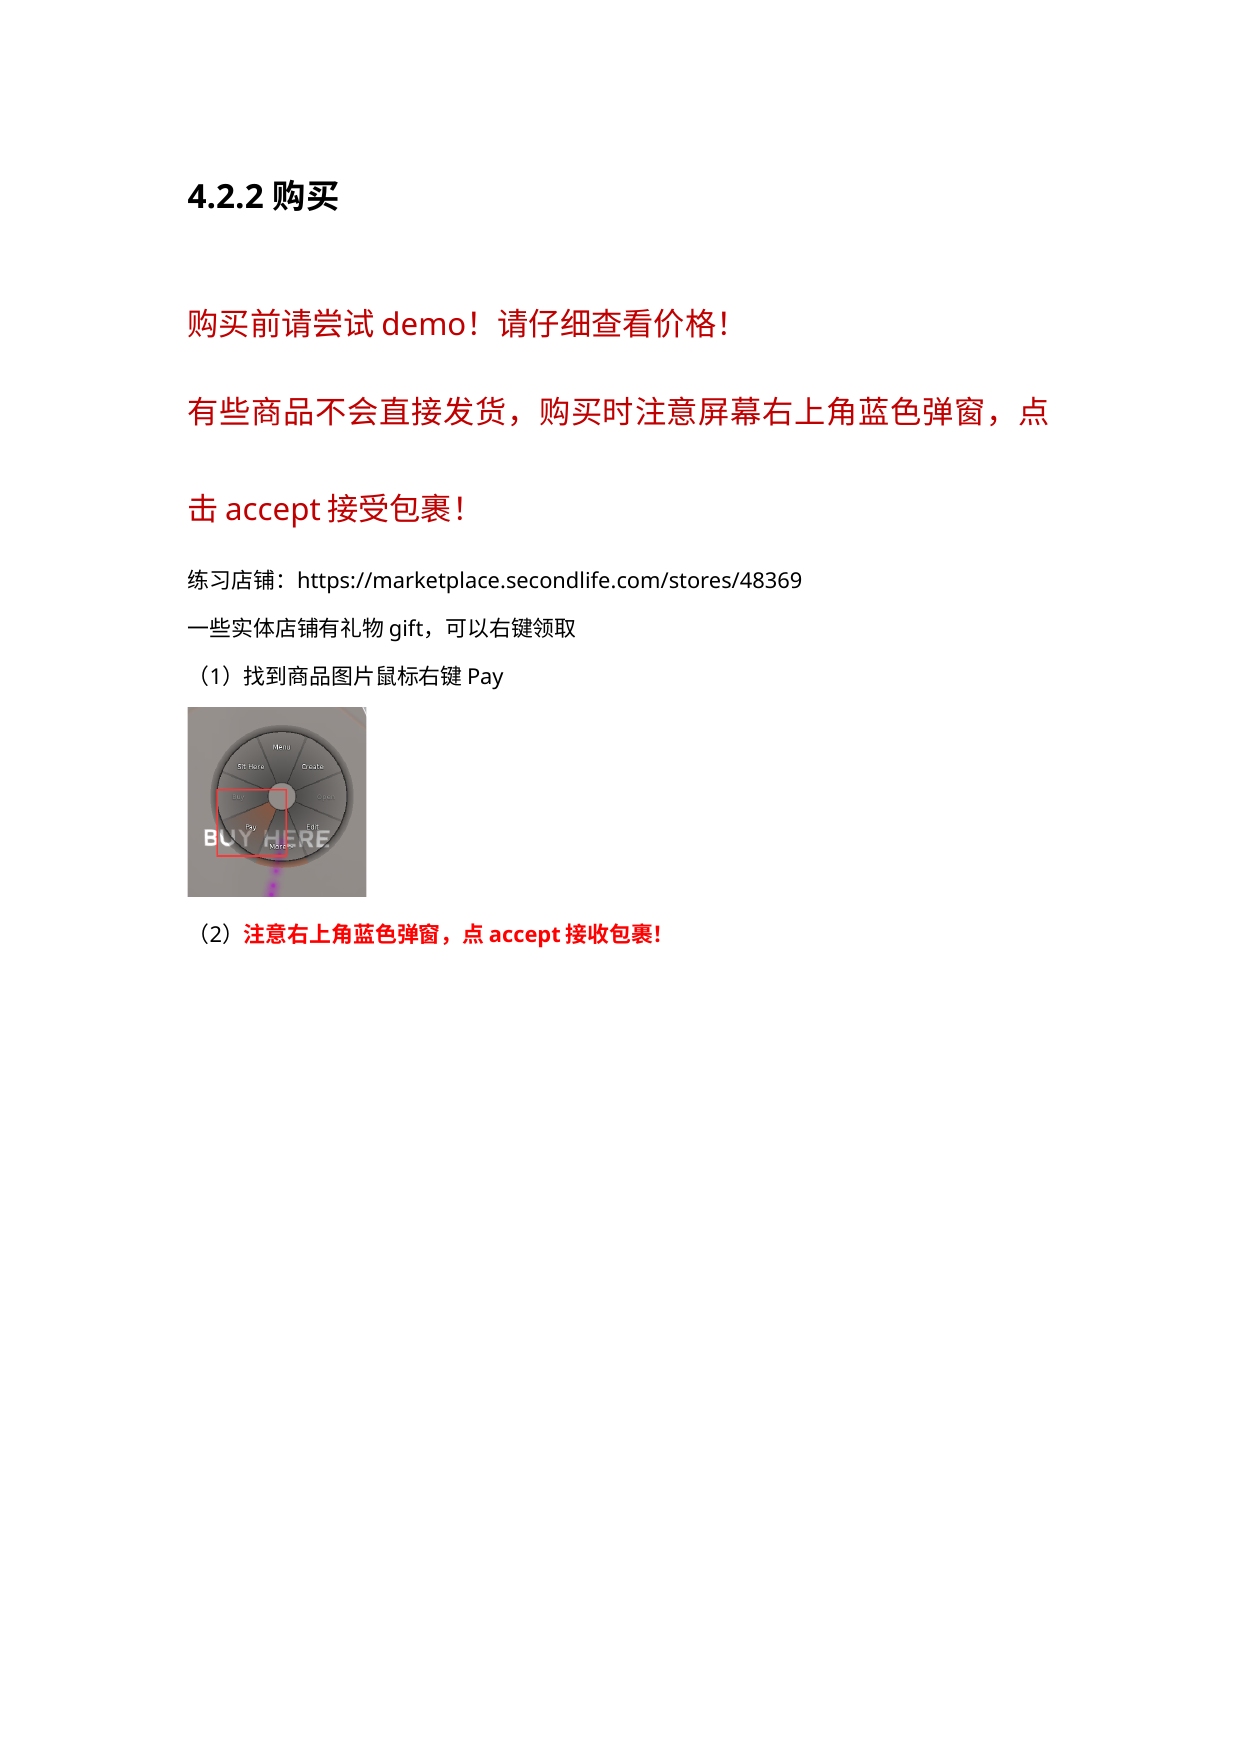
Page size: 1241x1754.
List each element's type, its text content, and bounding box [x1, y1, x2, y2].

text （1）找到商品图片鼠标右键Pay [187, 659, 1053, 691]
picture [187, 707, 367, 897]
text 有些商品不会直接发货，购买时注意屏幕右上角蓝色弹窗，点击accept接受包裹！ [187, 377, 1053, 539]
text 一些实体店铺有礼物gift，可以右键领取 [187, 611, 1053, 643]
subtitle 4.2.2 购买 [187, 162, 1053, 227]
text 购买前请尝试demo！请仔细查看价格！ [187, 289, 1053, 354]
text 练习店铺：https://marketplace.secondlife.com/stores/48369 [187, 562, 1053, 595]
text （2）注意右上角蓝色弹窗，点accept接收包裹！ [187, 917, 1053, 950]
